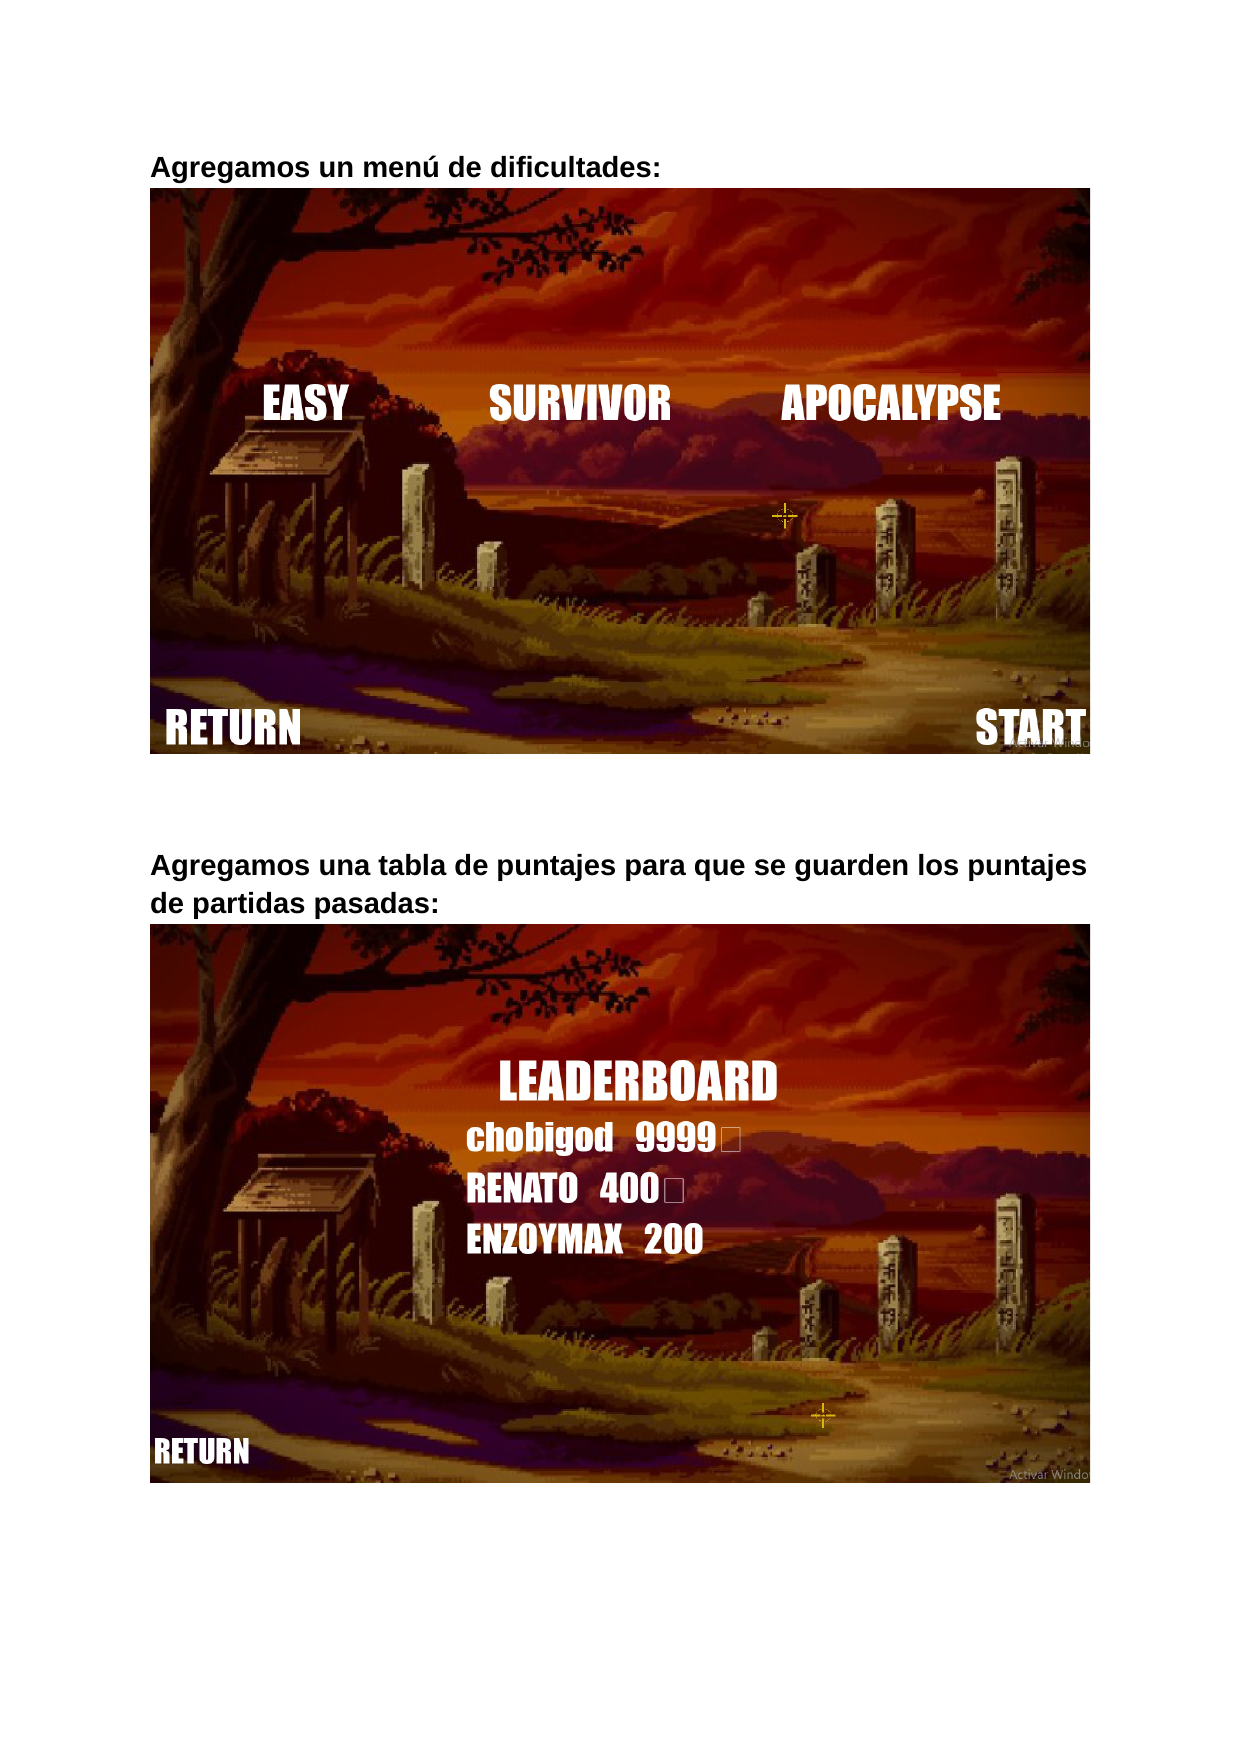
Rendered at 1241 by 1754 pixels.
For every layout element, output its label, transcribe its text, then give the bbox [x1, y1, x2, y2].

text Agregamos una tabla de puntajes para que se guarden los puntajes de partidas pasadas: [150, 848, 1090, 920]
picture [150, 924, 1091, 1483]
text Agregamos un menú de dificultades: [150, 150, 1090, 183]
picture [150, 188, 1091, 754]
